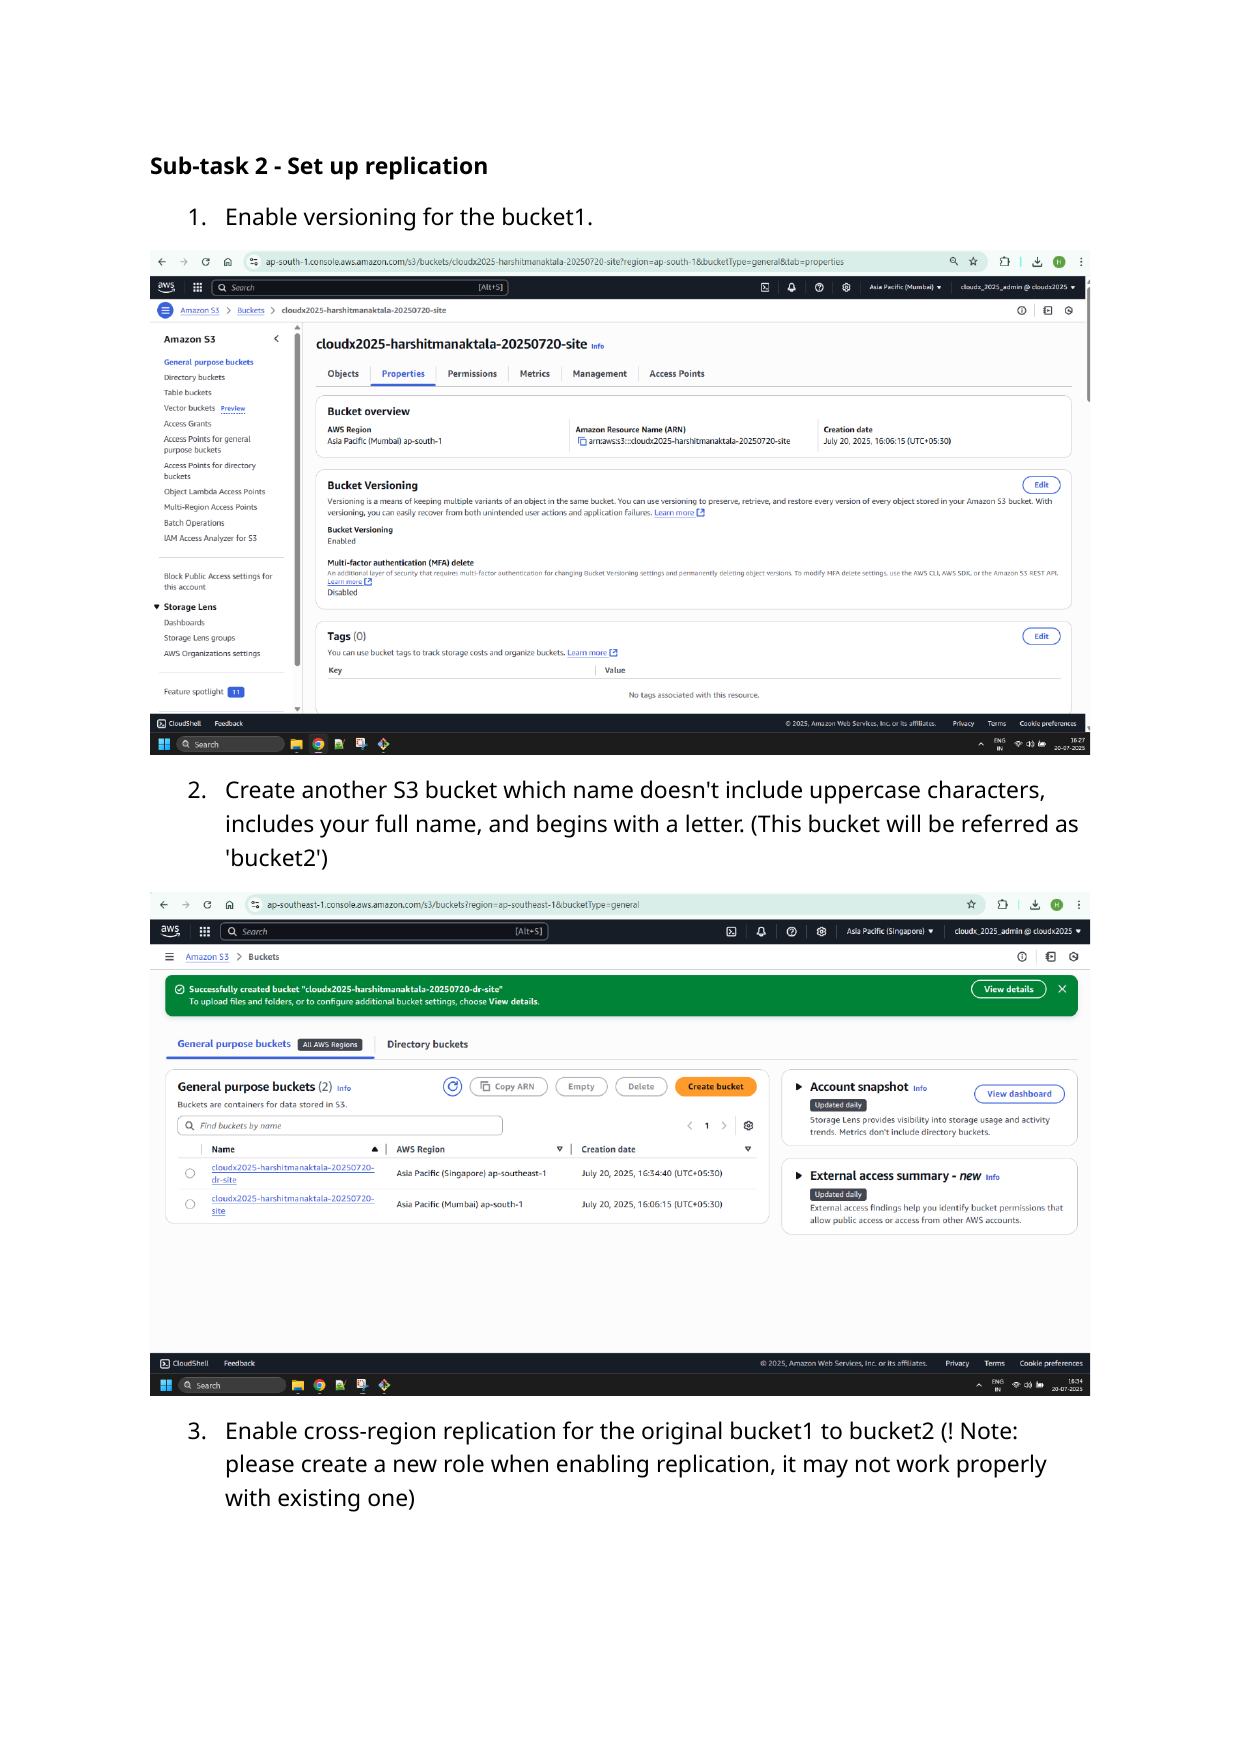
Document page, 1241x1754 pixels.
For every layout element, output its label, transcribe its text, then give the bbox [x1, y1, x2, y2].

list Create another S3 bucket which name doesn't include uppercase characters, includes your full name, and begins with a letter. (This bucket will be referred as 'bucket2') [187, 774, 1090, 873]
text Sub-task 2 - Set up replication [150, 150, 1090, 181]
list Enable cross-region replication for the original bucket1 to bucket2 (! Note: please create a new role when enabling replication, it may not work properly with existing one) [187, 1415, 1090, 1513]
picture [150, 250, 1091, 755]
picture [150, 892, 1091, 1396]
list Enable versioning for the bucket1. [187, 200, 1090, 232]
